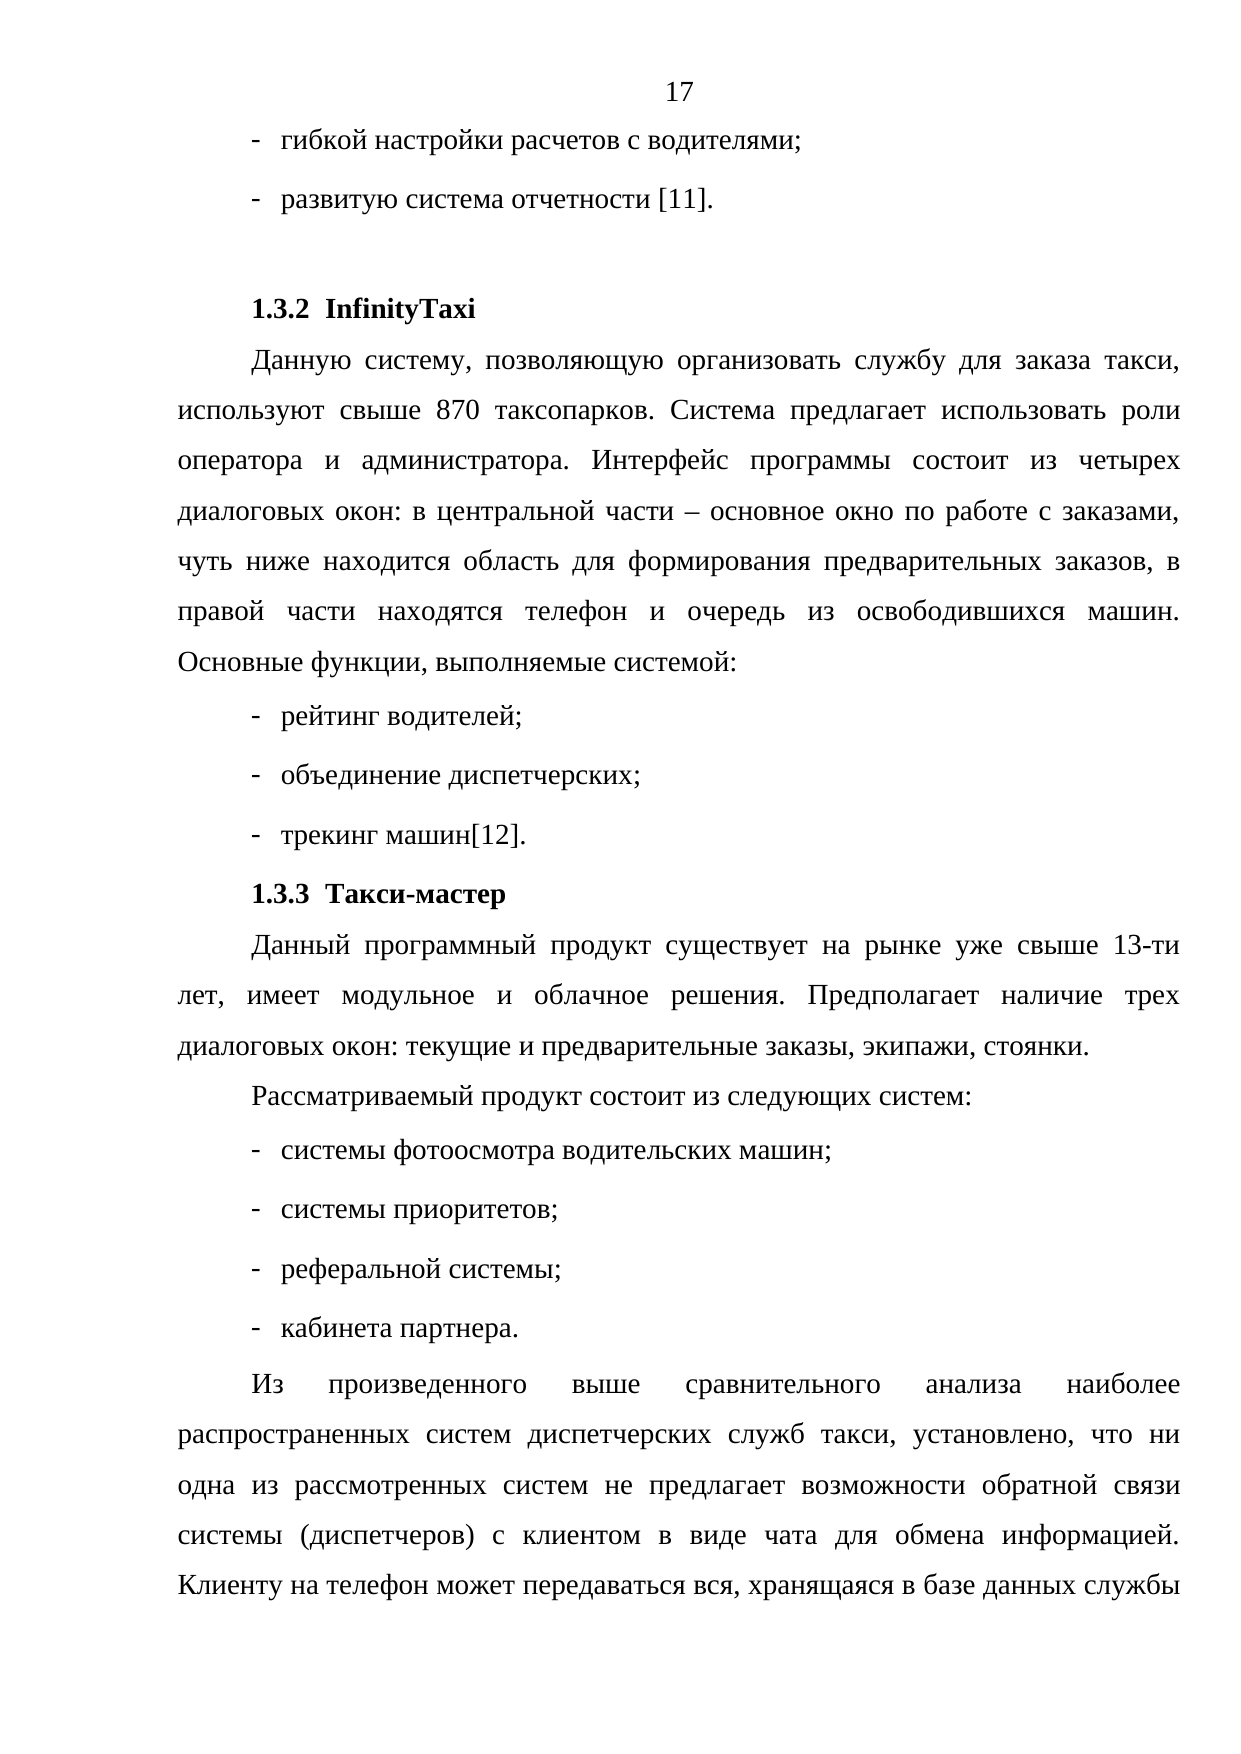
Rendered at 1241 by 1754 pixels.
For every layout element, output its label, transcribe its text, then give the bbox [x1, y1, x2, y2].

text Рассматриваемый продукт состоит из следующих систем: [177, 1078, 1181, 1111]
text трекинг машин[12]. [177, 813, 1181, 853]
text системы фотоосмотра водительских машин; [177, 1128, 1181, 1168]
text объединение диспетчерских; [177, 753, 1181, 793]
text системы приоритетов; [177, 1188, 1181, 1227]
text Данную систему, позволяющую организовать службу для заказа такси, используют свыше 870 таксопарков. Система предлагает использовать роли оператора и администратора. Интерфейс программы состоит из четырех диалоговых окон: в центральной части – основное окно по работе с заказами, чуть ниже находится область для формирования предварительных заказов, в правой части находятся телефон и очередь из освободившихся машин. Основные функции, выполняемые системой: [177, 342, 1181, 677]
text рейтинг водителей; [177, 694, 1181, 734]
text Данный программный продукт существует на рынке уже свыше 13-ти лет, имеет модульное и облачное решения. Предполагает наличие трех диалоговых окон: текущие и предварительные заказы, экипажи, стоянки. [177, 927, 1181, 1061]
text кабинета партнера. [177, 1307, 1181, 1346]
text развитую система отчетности [11]. [177, 178, 1181, 217]
text гибкой настройки расчетов с водителями; [177, 118, 1181, 158]
text реферальной системы; [177, 1247, 1181, 1287]
subtitle InfinityTaxi [177, 292, 1181, 325]
subtitle Такси-мастер [177, 877, 1181, 910]
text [177, 1366, 1181, 1601]
